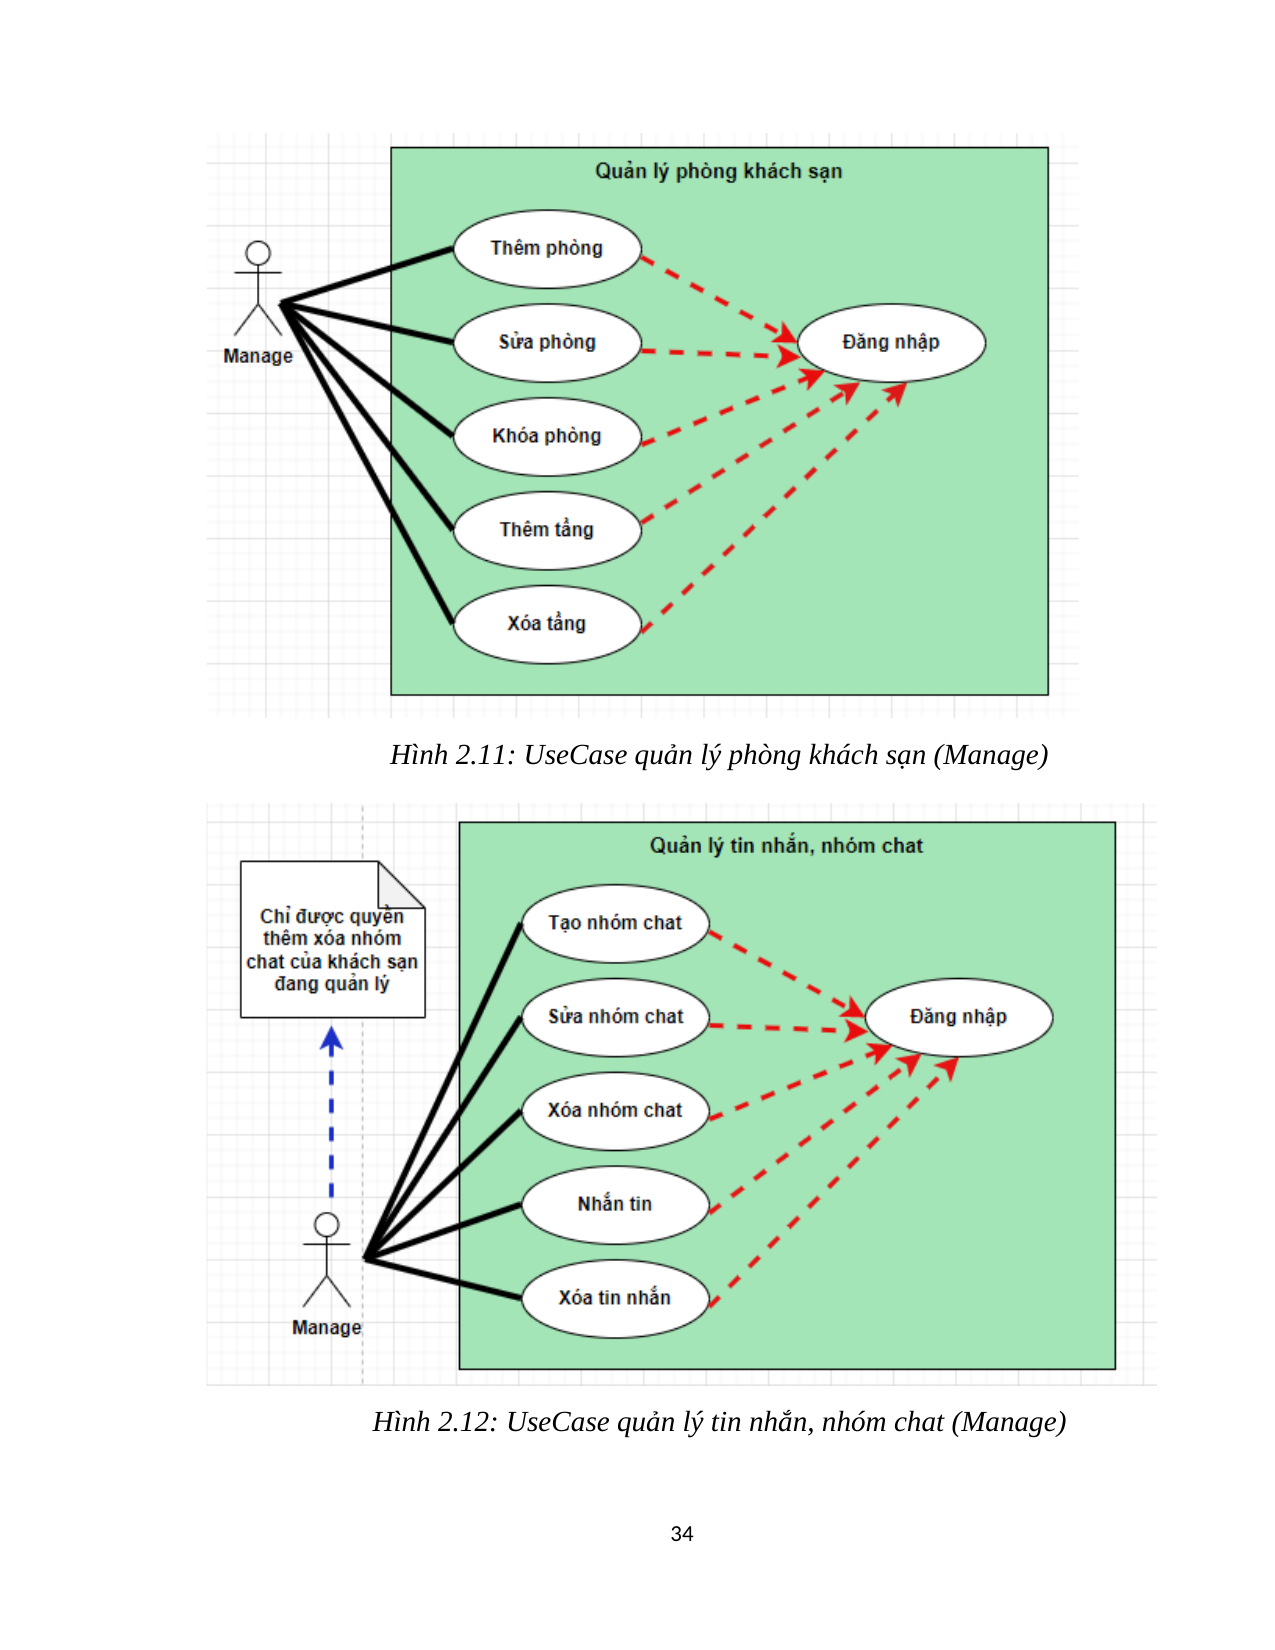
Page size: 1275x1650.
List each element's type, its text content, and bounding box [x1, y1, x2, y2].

picture [206, 133, 1079, 718]
text Hình 2.12: UseCase quản lý tin nhắn, nhóm chat (Manage) [282, 1404, 1157, 1438]
text Hình 2.11: UseCase quản lý phòng khách sạn (Manage) [282, 737, 1157, 770]
picture [206, 803, 1157, 1386]
